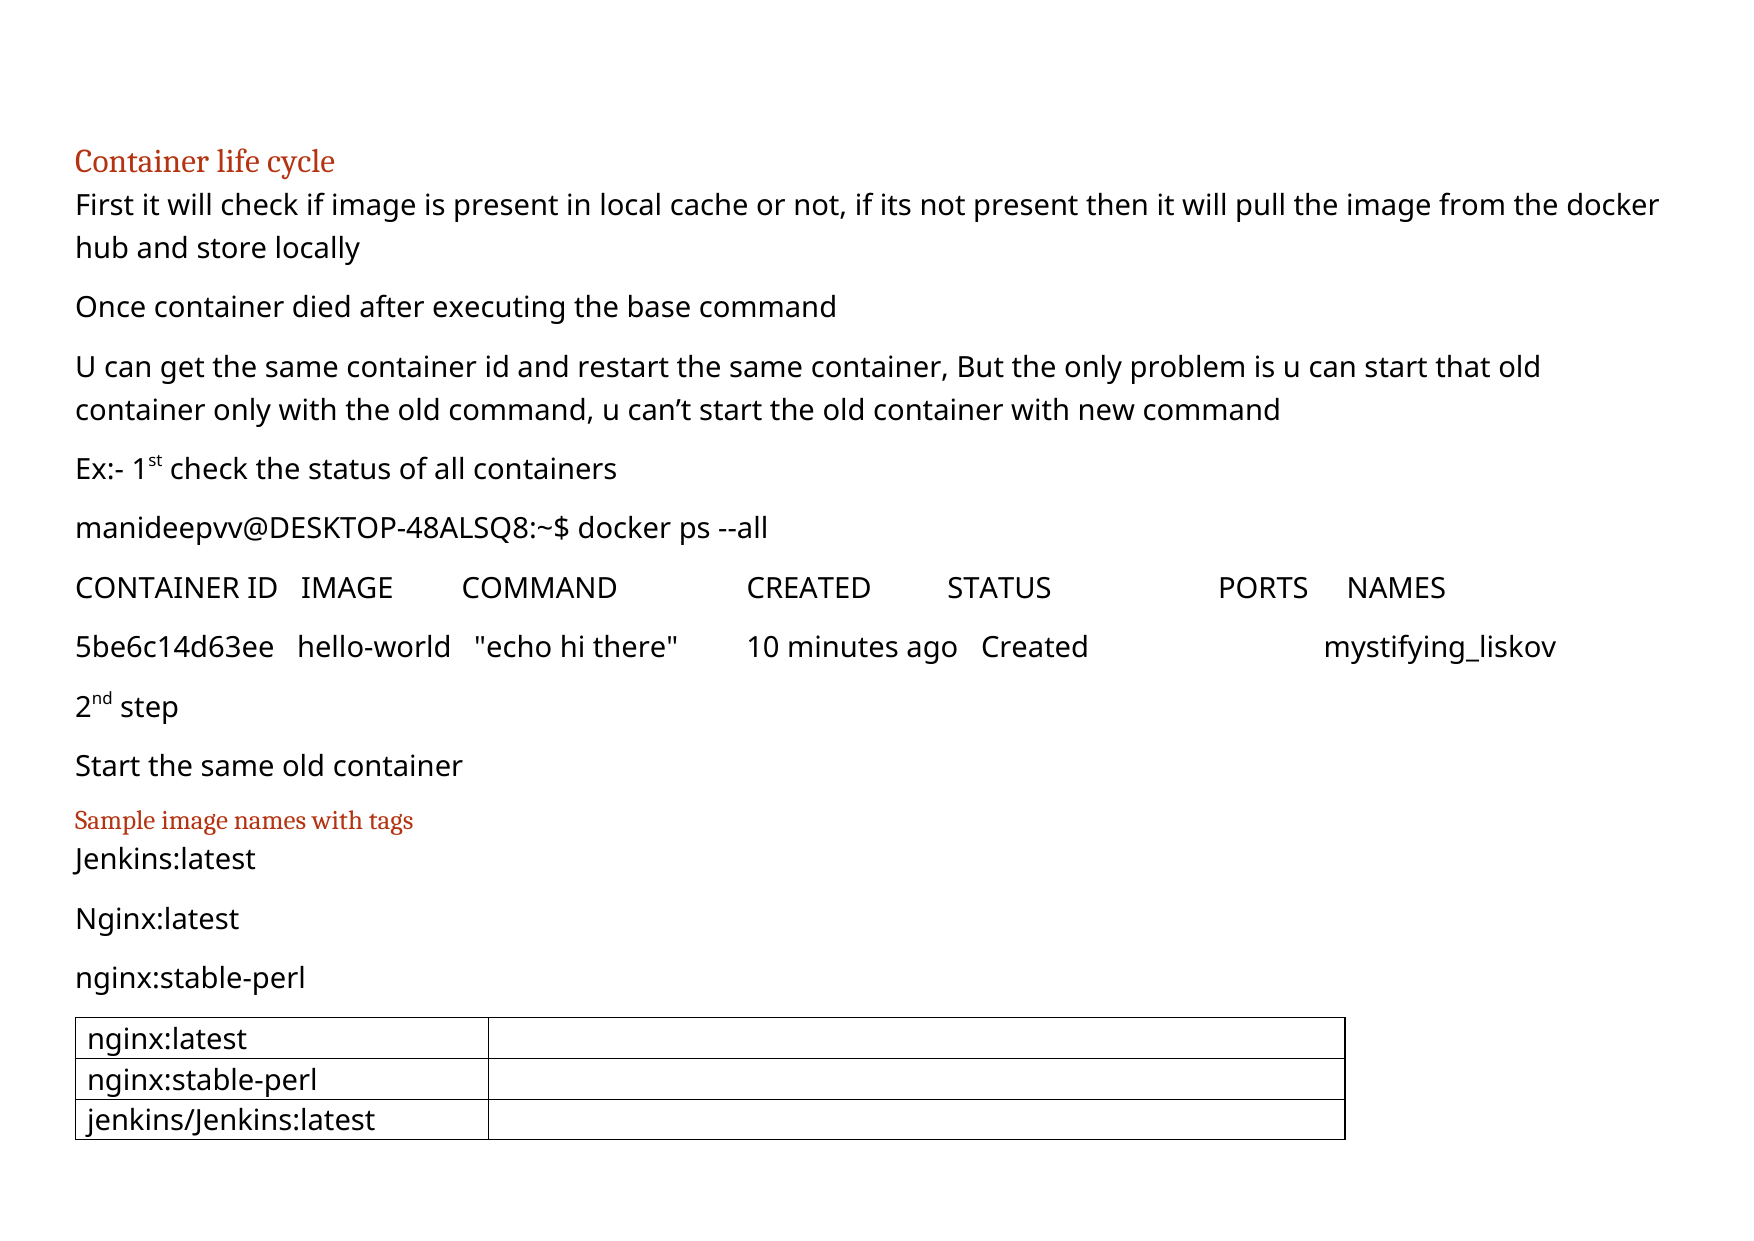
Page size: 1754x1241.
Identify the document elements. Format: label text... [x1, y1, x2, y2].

text 5be6c14d63ee hello-world "echo hi there" 10 minutes ago Created mystifying_liskov [75, 627, 1679, 666]
text CONTAINER ID IMAGE COMMAND CREATED STATUS PORTS NAMES [75, 567, 1679, 607]
text Nginx:latest [75, 898, 1679, 938]
text Once container died after executing the base command [75, 286, 1679, 326]
text Jenkins:latest [75, 839, 1679, 878]
subtitle Container life cycle [75, 143, 1679, 181]
table_cell jenkins/Jenkins:latest [76, 1100, 488, 1139]
subtitle Sample image names with tags [75, 805, 1679, 836]
table_cell [489, 1059, 1344, 1098]
table_header [489, 1018, 1344, 1058]
text First it will check if image is present in local cache or not, if its not present then it will pull the image from the docker hub and store locally [75, 184, 1679, 267]
text 2nd step [75, 686, 1679, 726]
table_cell [489, 1100, 1344, 1139]
text manideepvv@DESKTOP-48ALSQ8:~$ docker ps --all [75, 508, 1679, 547]
text Ex:- 1st check the status of all containers [75, 448, 1679, 488]
text nginx:stable-perl [75, 958, 1679, 997]
text U can get the same container id and restart the same container, But the only problem is u can start that old container only with the old command, u can’t start the old container with new command [75, 346, 1679, 428]
text Start the same old container [75, 746, 1679, 785]
table_cell nginx:stable-perl [76, 1059, 488, 1098]
table_header nginx:latest [76, 1018, 488, 1058]
